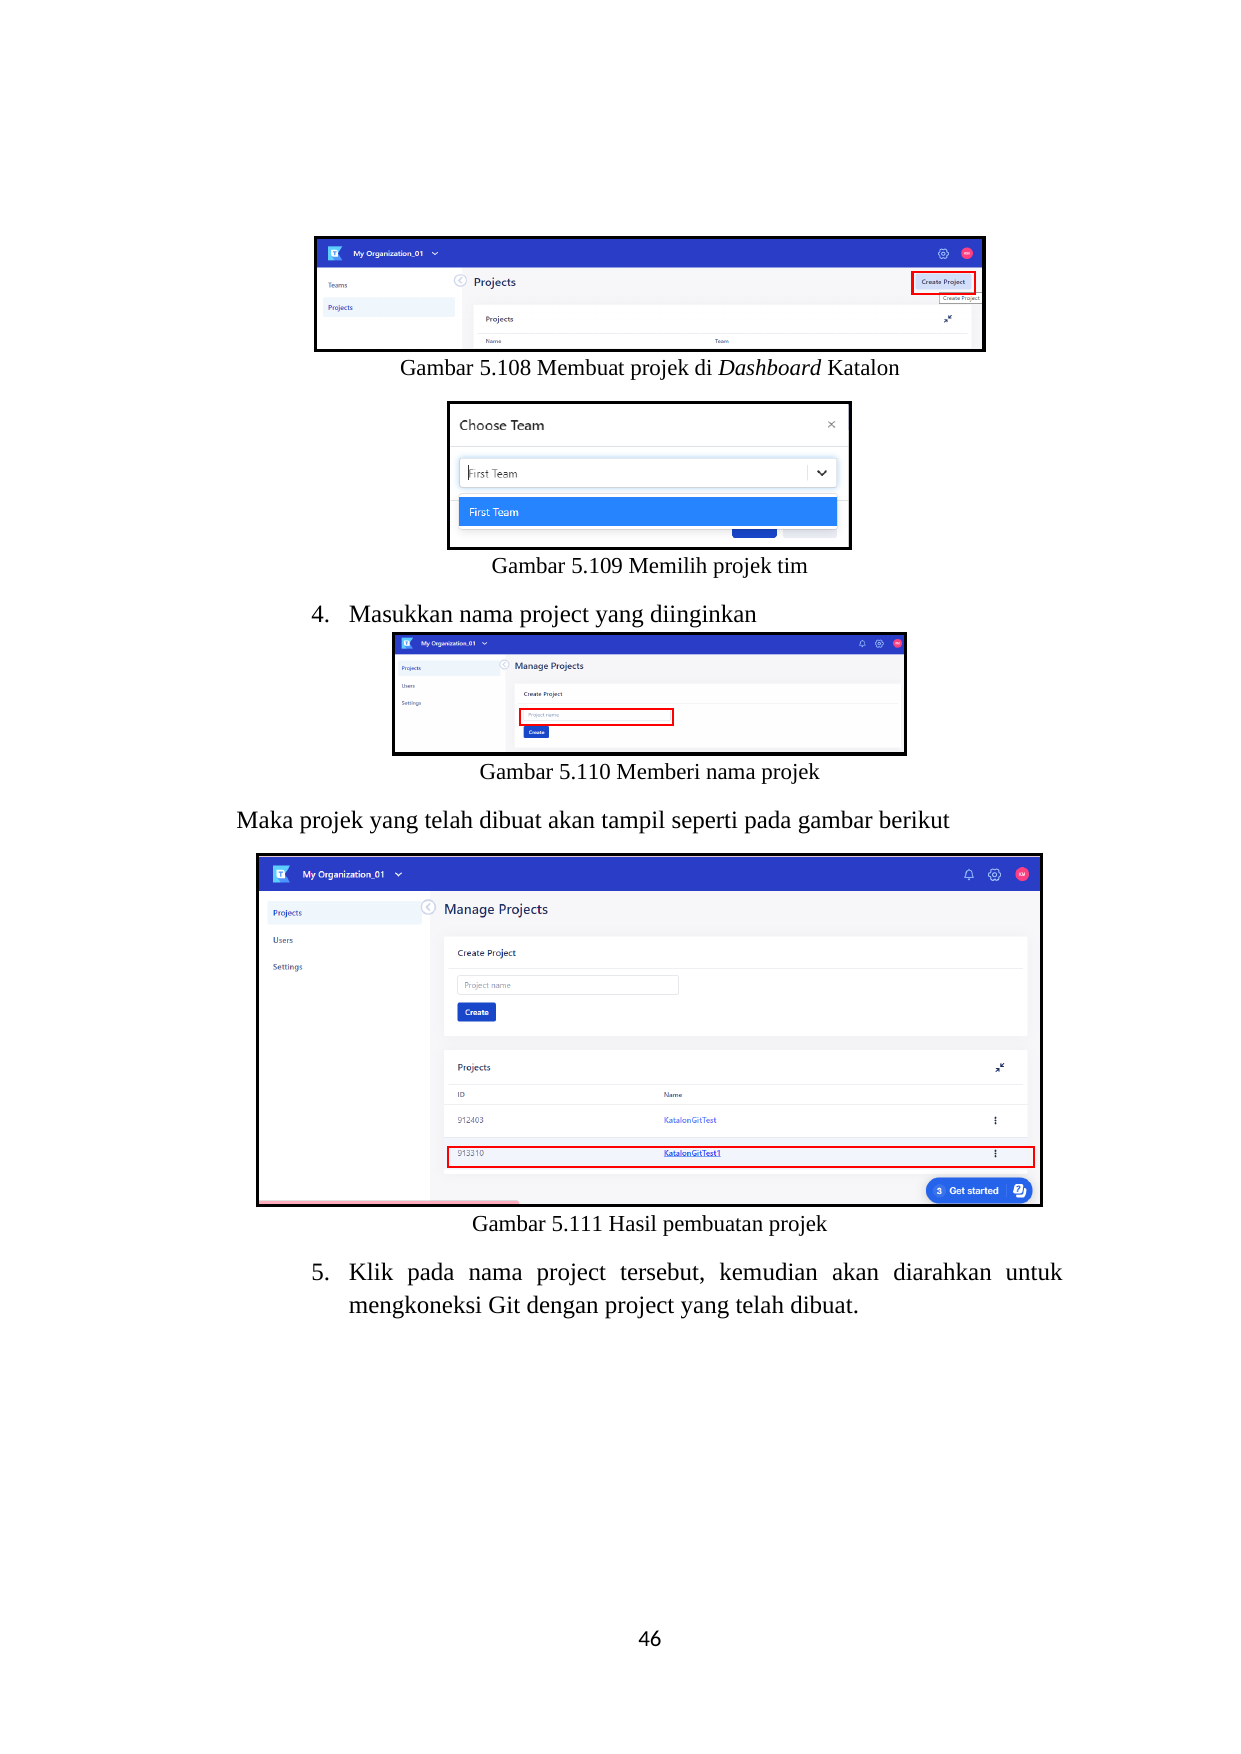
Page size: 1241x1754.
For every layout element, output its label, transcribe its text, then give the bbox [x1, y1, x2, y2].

text Gambar . Memilih projek tim [236, 552, 1063, 578]
list Masukkan nama project yang diinginkan [311, 599, 1063, 628]
list Klik pada nama project tersebut, kemudian akan diarahkan untuk mengkoneksi Git dengan project yang telah dibuat. [311, 1257, 1063, 1319]
picture [259, 856, 1040, 1204]
picture [317, 239, 982, 349]
picture [450, 404, 849, 547]
text Gambar . Membuat projek di Dashboard Katalon [236, 354, 1063, 380]
text Maka projek yang telah dibuat akan tampil seperti pada gambar berikut [236, 805, 1063, 834]
text Gambar . Memberi nama projek [236, 758, 1063, 784]
text Gambar . Hasil pembuatan projek [236, 1210, 1063, 1236]
picture [395, 635, 904, 752]
